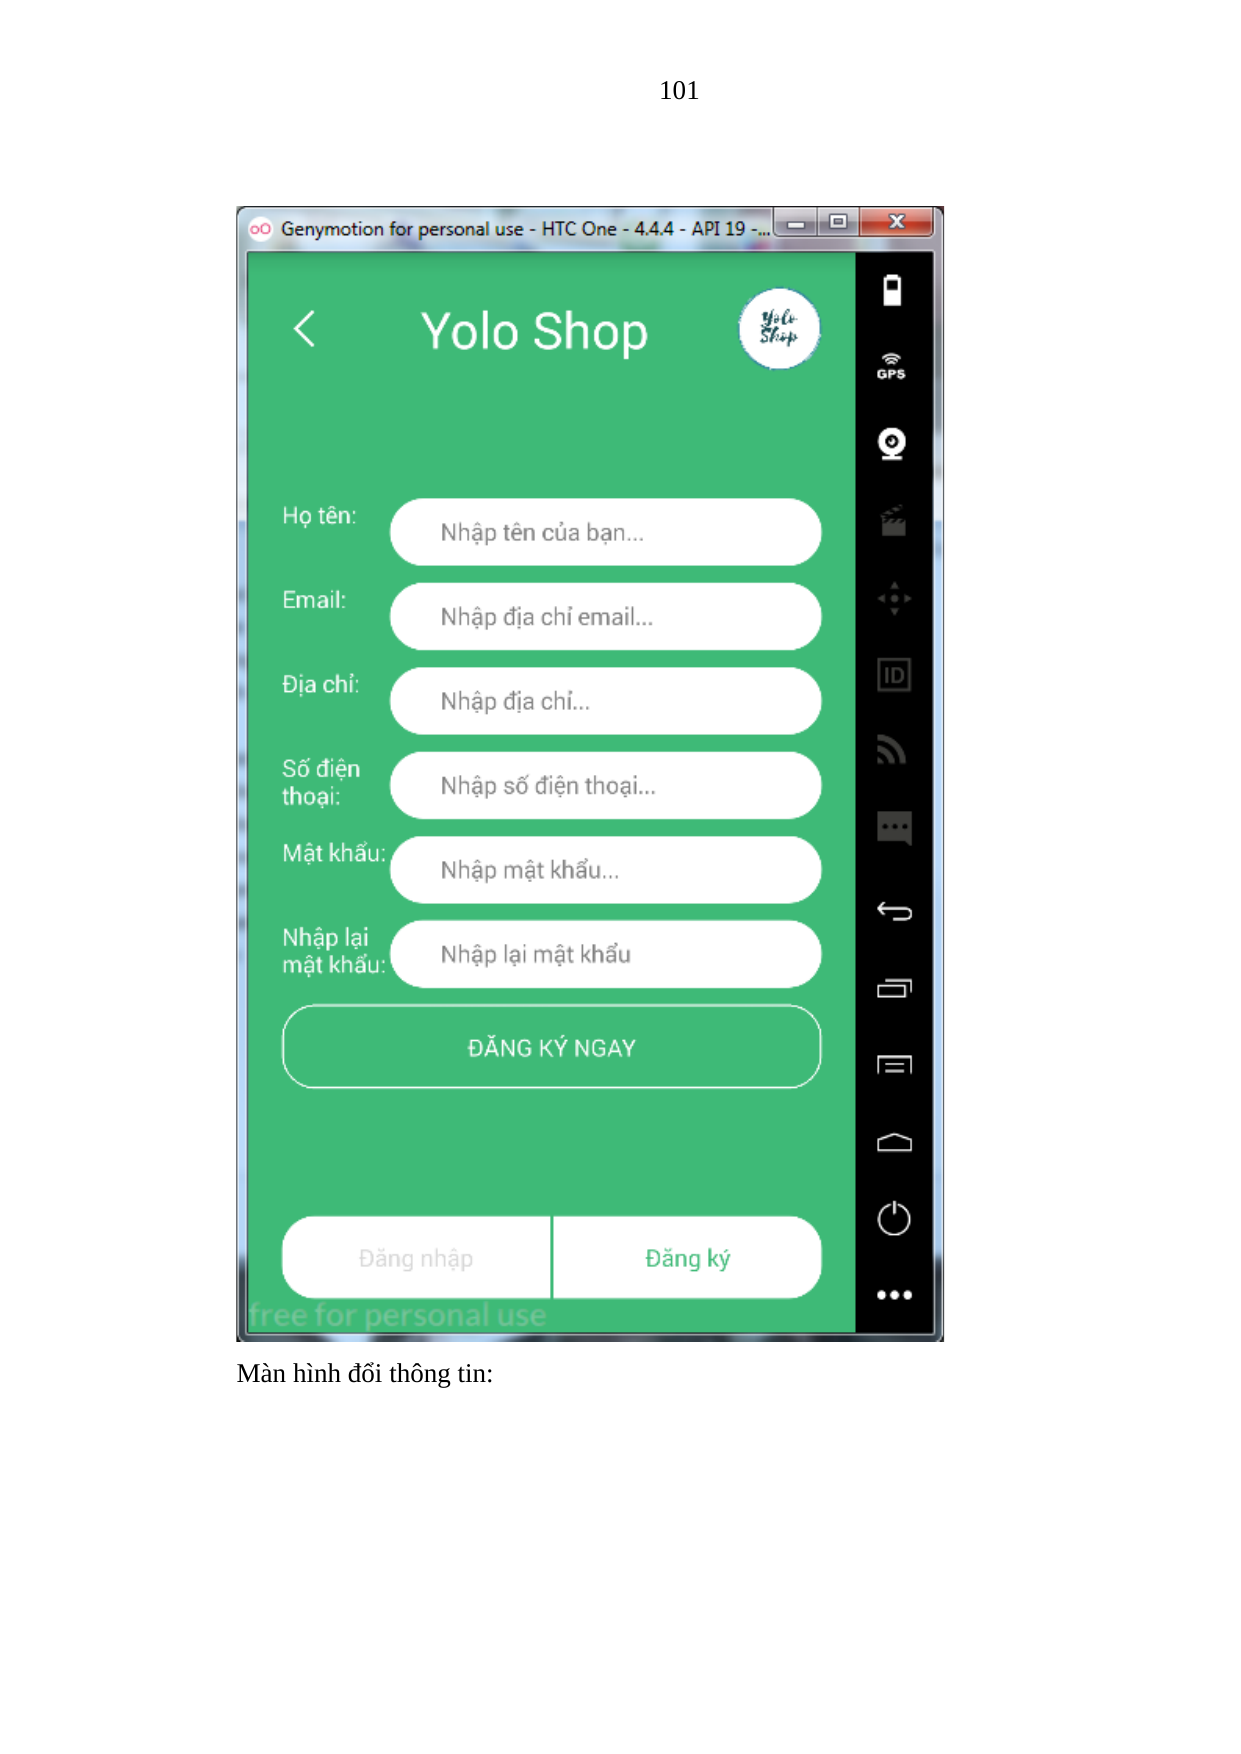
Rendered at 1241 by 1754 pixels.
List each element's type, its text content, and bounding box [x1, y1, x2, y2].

picture [236, 206, 945, 1342]
text Màn hình đổi thông tin: [207, 1357, 1122, 1388]
